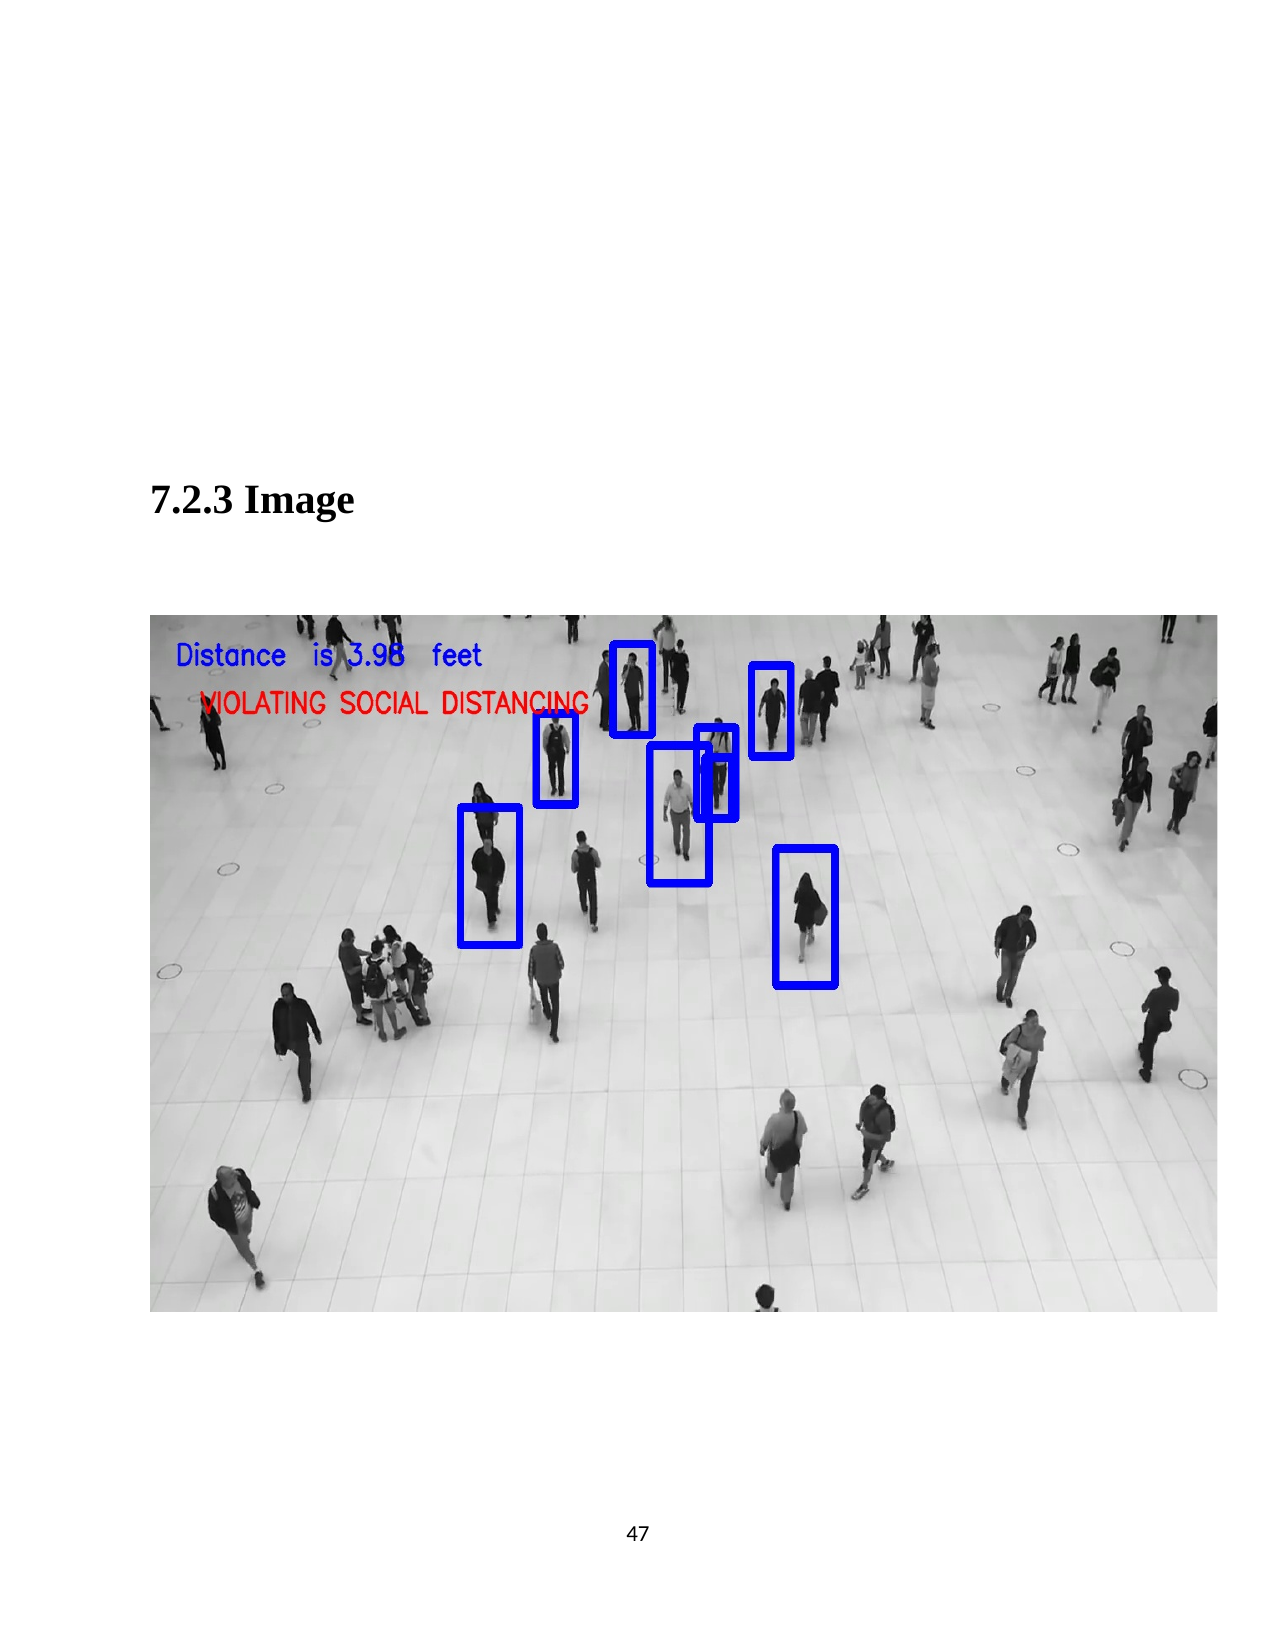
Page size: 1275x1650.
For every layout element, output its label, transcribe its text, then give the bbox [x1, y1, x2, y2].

picture [150, 615, 1218, 1312]
text 7.2.3 Image [150, 474, 1125, 522]
